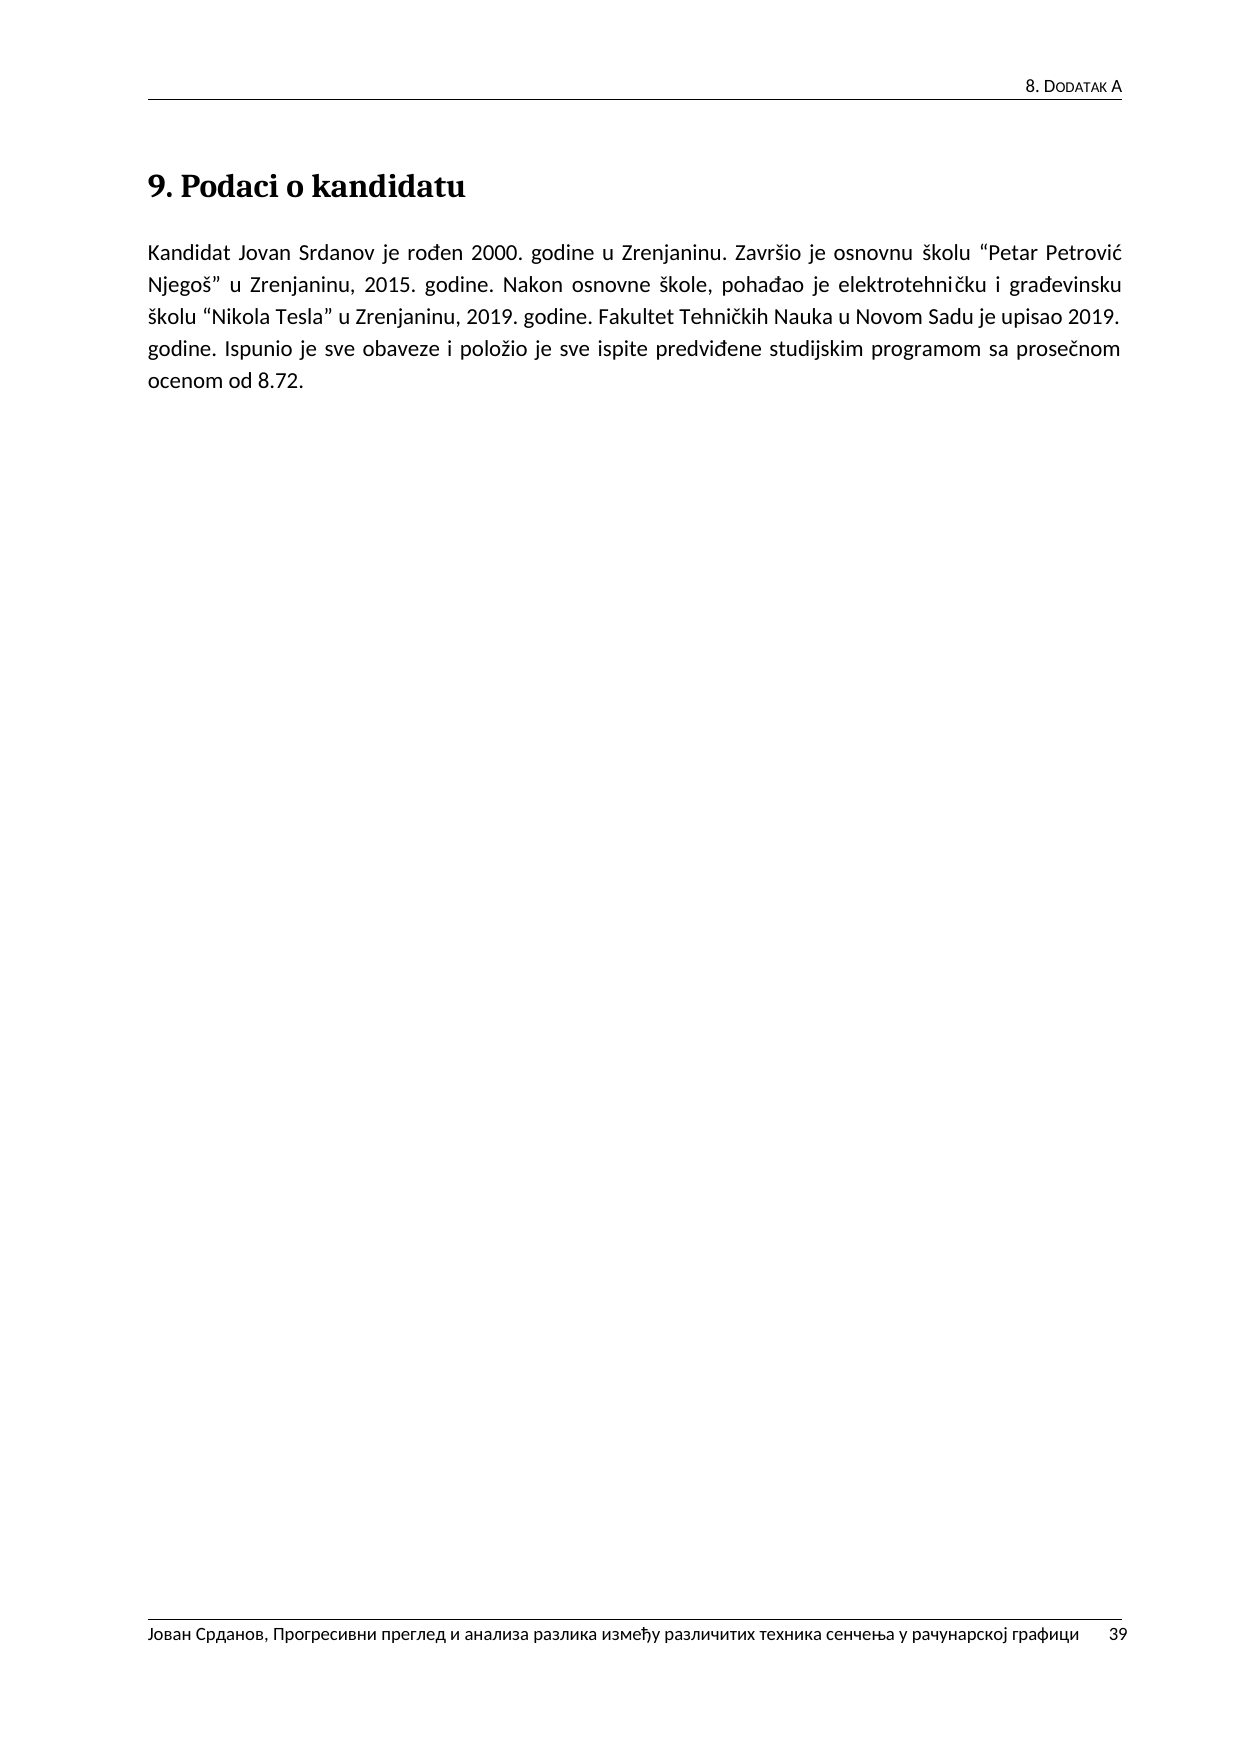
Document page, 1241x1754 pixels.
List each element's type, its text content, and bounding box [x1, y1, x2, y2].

text 9. Podaci o kandidatu [148, 167, 1122, 206]
text Kandidat Jovan Srdanov je rođen 2000. godine u Zrenjaninu. Završio je osnovnu školu “Petar Petrović Njegoš” u Zrenjaninu, 2015. godine. Nakon osnovne škole, pohađao je elektrotehničku i građevinsku školu “Nikola Tesla” u Zrenjaninu, 2019. godine. Fakultet Tehničkih Nauka u Novom Sadu je upisao 2019. godine. Ispunio je sve obaveze i položio je sve ispite predviđene studijskim programom sa prosečnom ocenom od 8.72. [148, 238, 1122, 395]
